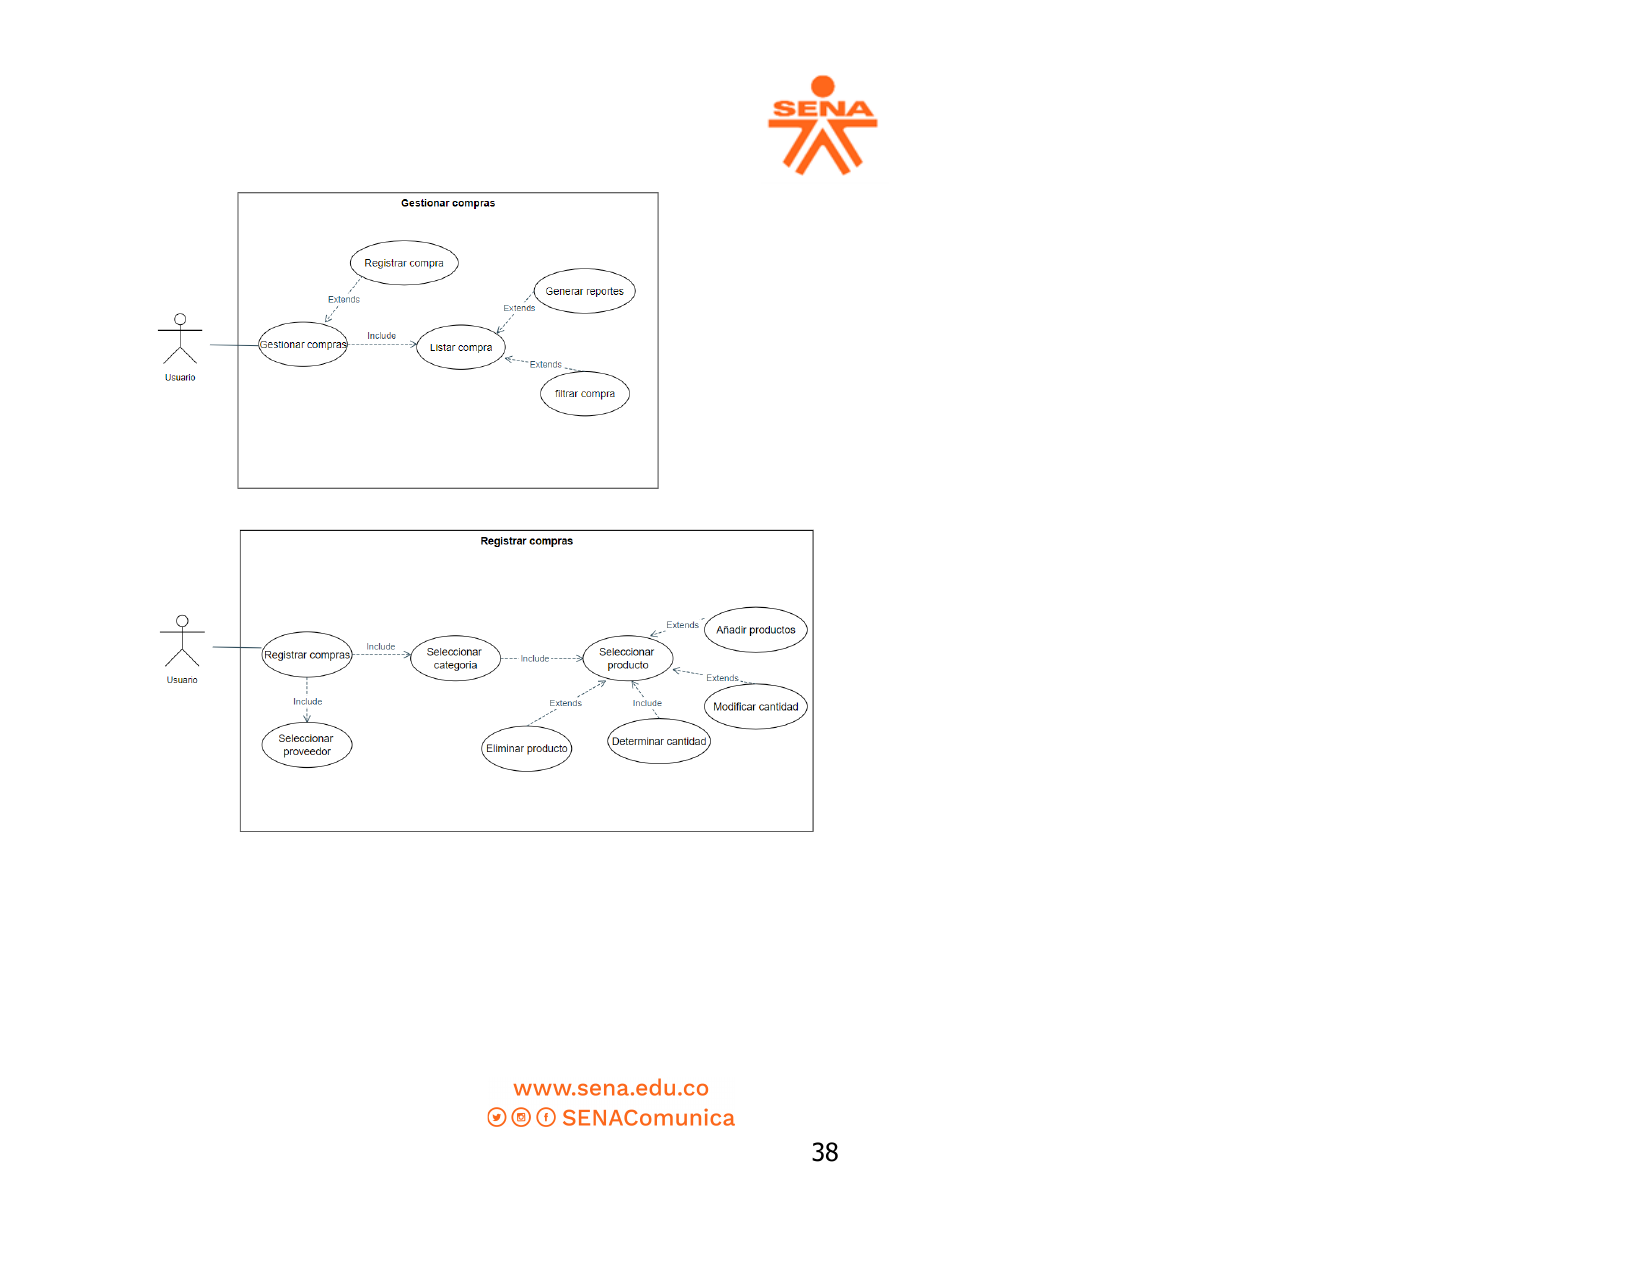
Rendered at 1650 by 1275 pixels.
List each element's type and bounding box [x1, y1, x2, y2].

picture [147, 524, 832, 845]
picture [487, 1077, 735, 1127]
picture [761, 73, 889, 184]
picture [147, 183, 668, 506]
